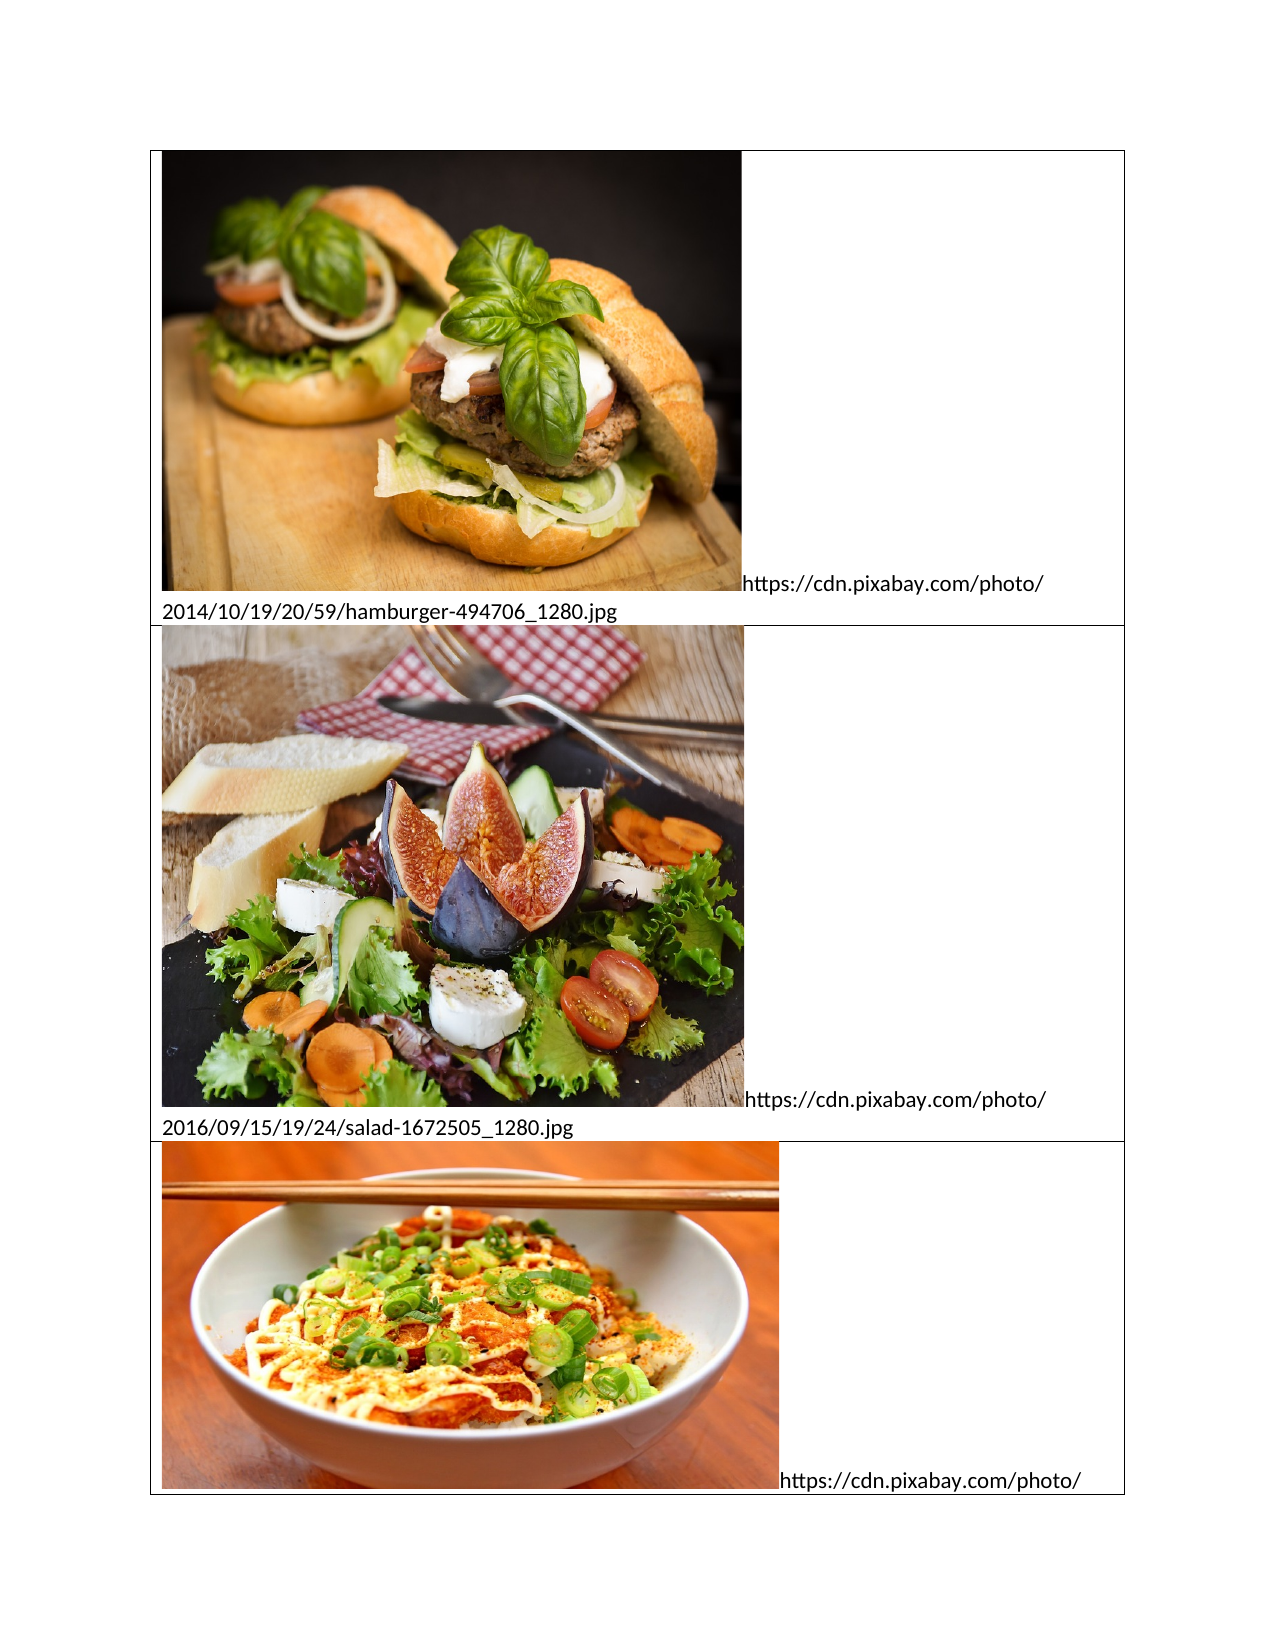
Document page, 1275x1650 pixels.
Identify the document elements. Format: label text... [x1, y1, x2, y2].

picture [161, 625, 745, 1107]
table_cell https://cdn.pixabay.com/photo/2014/10/19/20/59/hamburger-494706_1280.jpg [151, 151, 1124, 625]
picture [161, 1141, 780, 1489]
table_cell https://cdn.pixabay.com/photo/2016/09/15/19/24/salad-1672505_1280.jpg [151, 626, 1124, 1141]
picture [161, 151, 742, 591]
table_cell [151, 1142, 1124, 1494]
